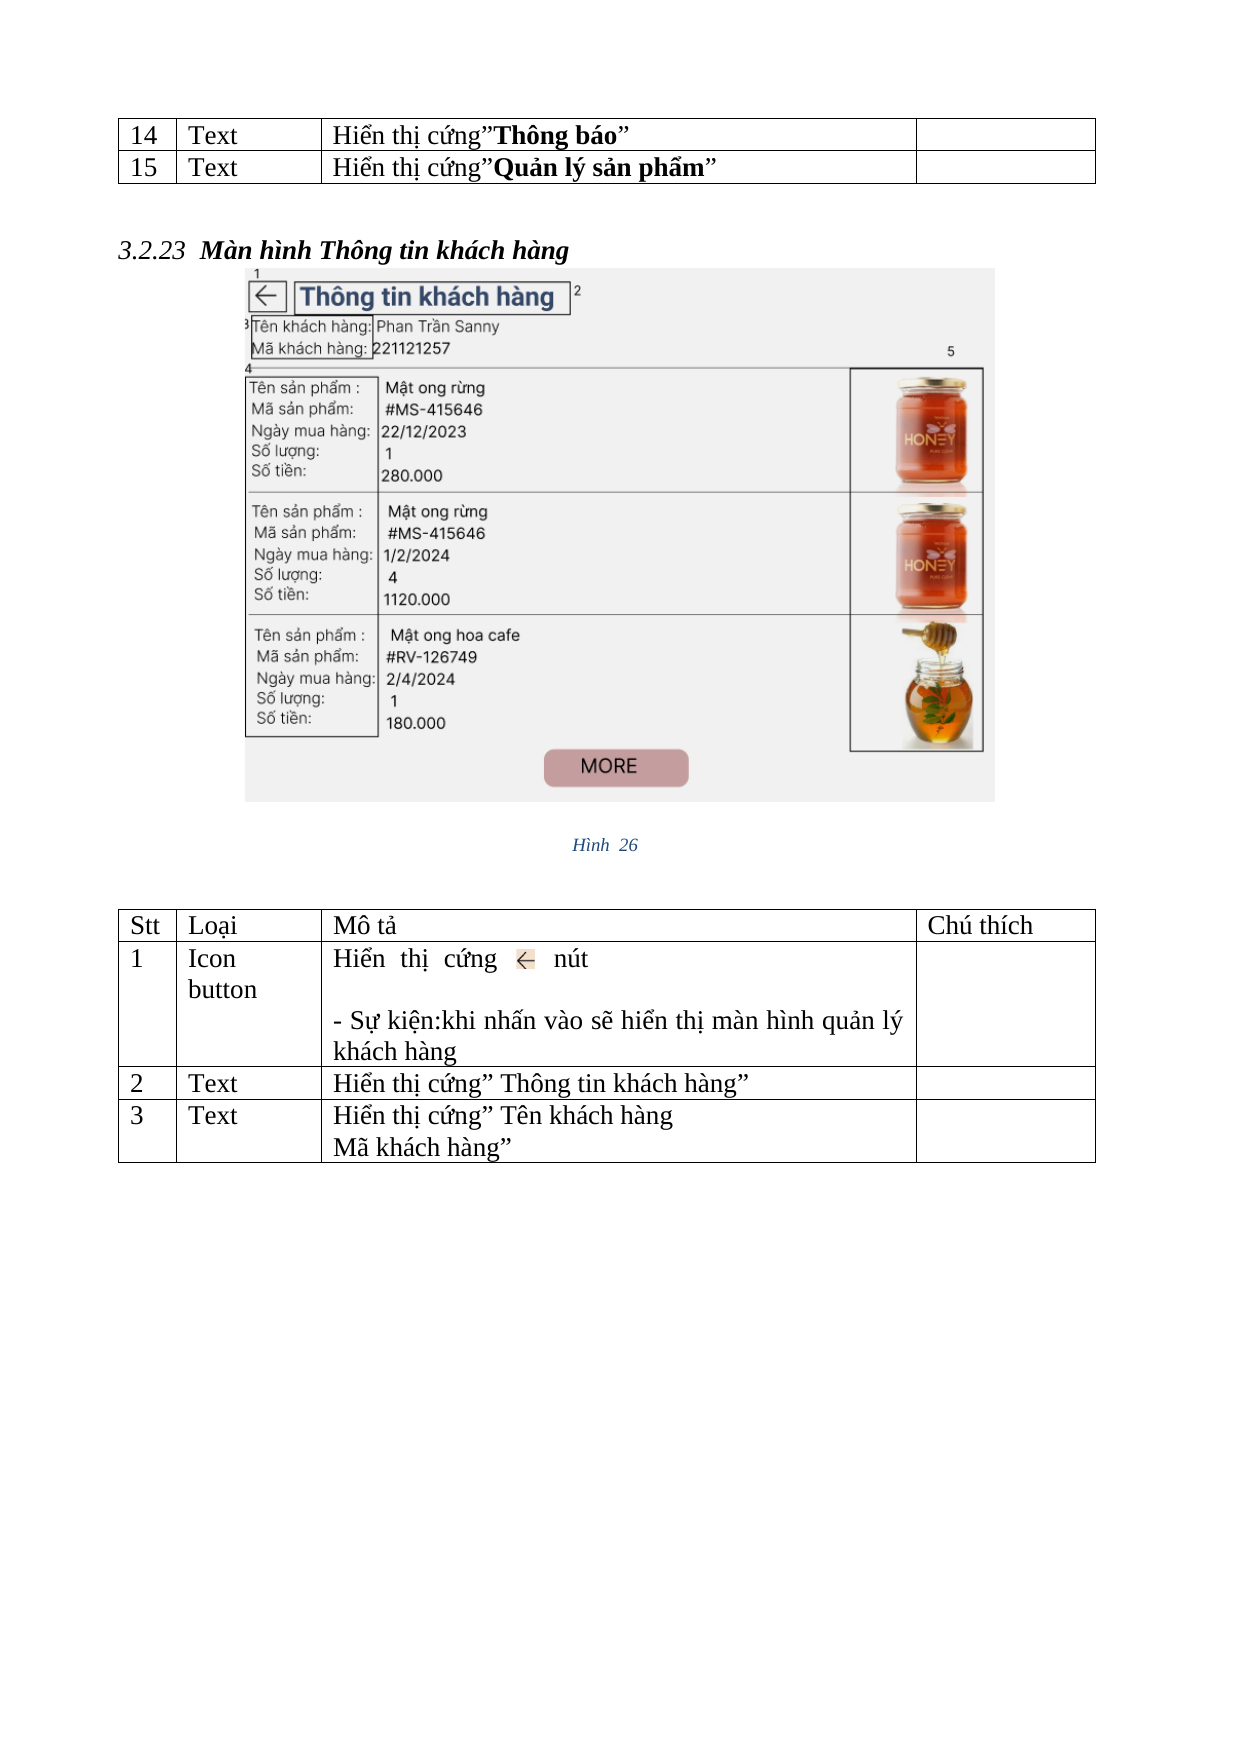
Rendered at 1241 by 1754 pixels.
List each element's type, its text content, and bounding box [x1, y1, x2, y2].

table_cell Hiển thị cứng”Thông báo” [322, 119, 916, 150]
table_cell Hiển thị cứng nút - Sự kiện:khi nhấn vào sẽ hiển thị màn hình quản lý khách hàng [322, 942, 916, 1066]
subtitle Màn hình Thông tin khách hàng [118, 234, 1122, 265]
table_header Stt [119, 910, 176, 941]
table_header Loại [177, 910, 321, 941]
table_cell Text [177, 119, 321, 150]
table_header Chú thích [917, 910, 1095, 941]
table_cell Hiển thị cứng” Tên khách hàng Mã khách hàng” [322, 1100, 916, 1162]
table_cell [917, 119, 1095, 150]
table_cell [917, 151, 1095, 182]
table_cell 2 [119, 1067, 176, 1098]
table_cell Icon button [177, 942, 321, 1066]
table_header Mô tả [322, 910, 916, 941]
table_cell [917, 1067, 1095, 1098]
table_cell Text [177, 151, 321, 182]
table_cell Text [177, 1067, 321, 1098]
picture [515, 949, 538, 973]
table_cell 3 [119, 1100, 176, 1162]
table_cell Hiển thị cứng” Thông tin khách hàng” [322, 1067, 916, 1098]
table_cell 1 [119, 942, 176, 1066]
table_cell Hiển thị cứng”Quản lý sản phẩm” [322, 151, 916, 182]
table_cell [917, 1100, 1095, 1162]
table_cell Text [177, 1100, 321, 1162]
picture [244, 268, 996, 802]
table_cell 15 [119, 151, 176, 182]
table_cell 14 [119, 119, 176, 150]
table_cell [917, 942, 1095, 1066]
